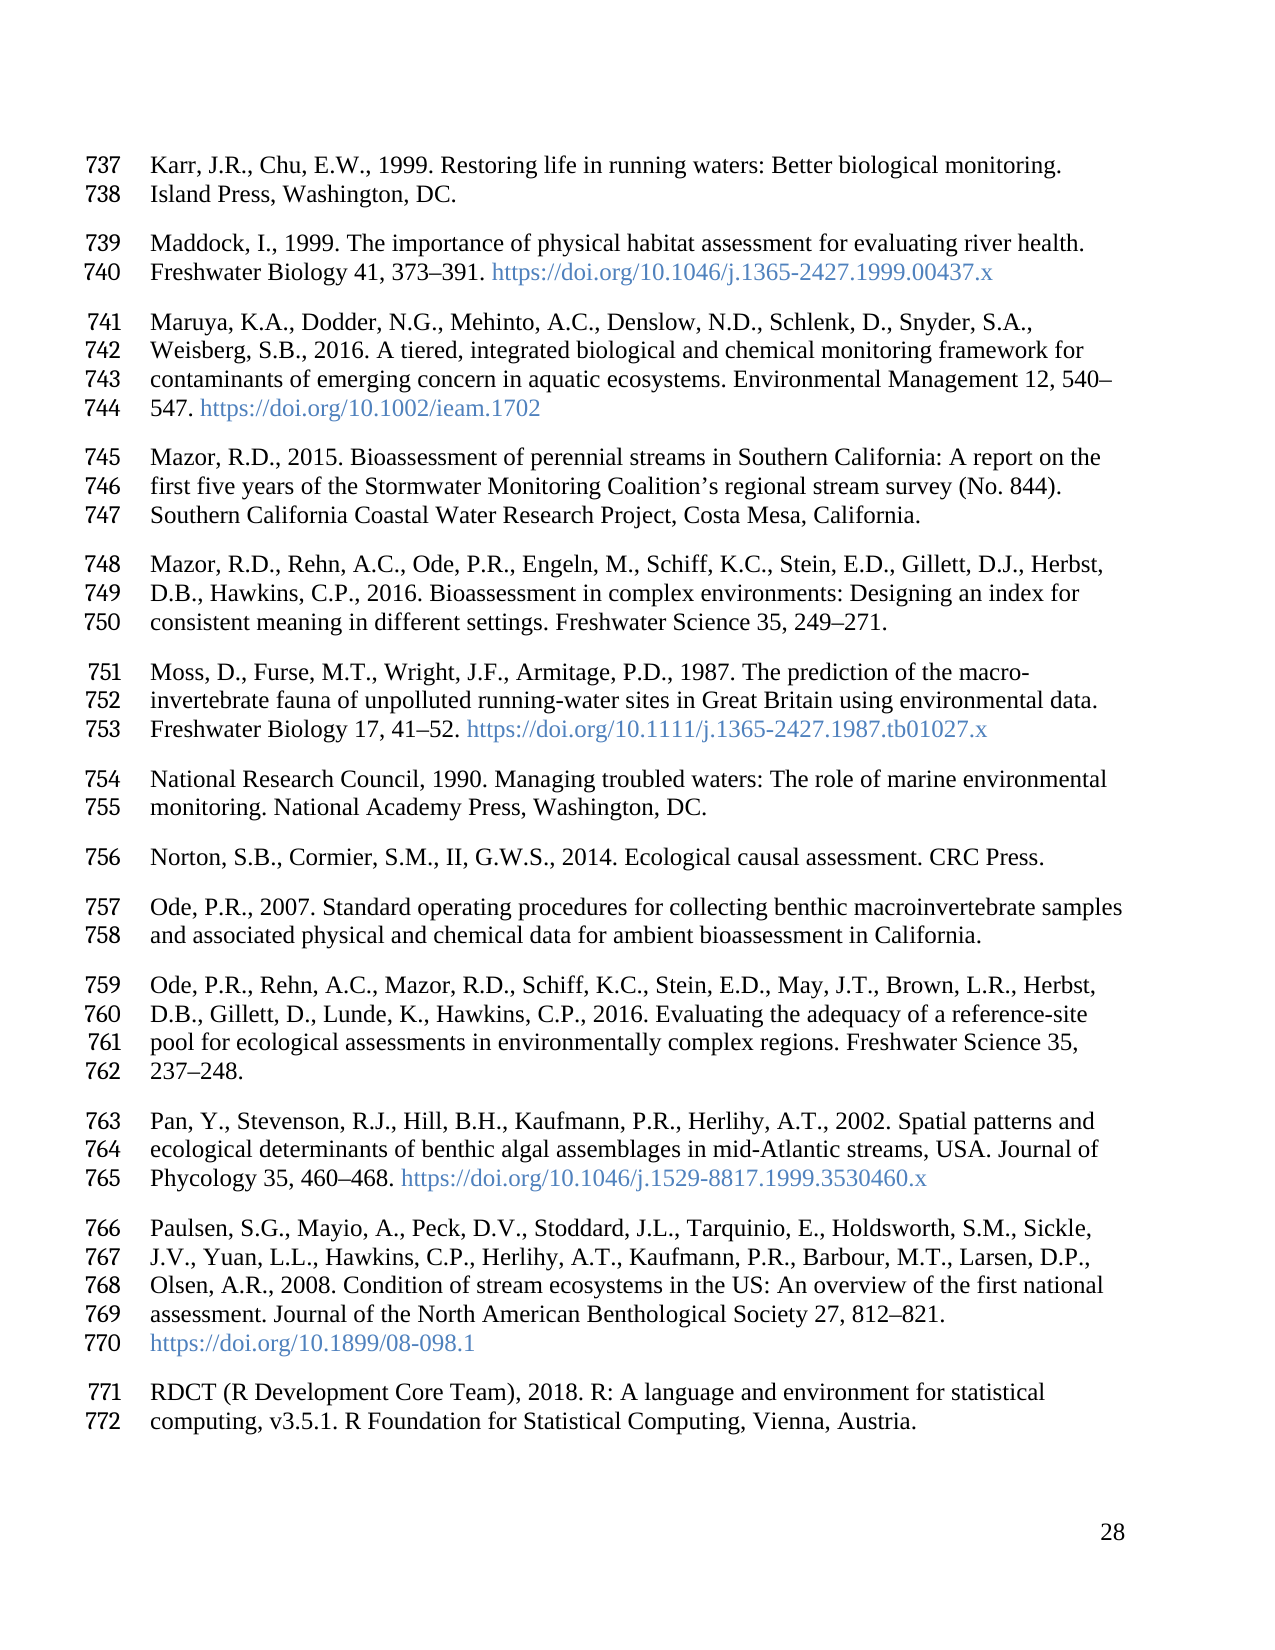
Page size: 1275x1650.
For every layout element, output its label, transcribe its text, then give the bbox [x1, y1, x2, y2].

text Mazor, R.D., Rehn, A.C., Ode, P.R., Engeln, M., Schiff, K.C., Stein, E.D., Gillett, D.J., Herbst, D.B., Hawkins, C.P., 2016. Bioassessment in complex environments: Designing an index for consistent meaning in different settings. Freshwater Science 35, 249–271. [150, 549, 1125, 636]
text Mazor, R.D., 2015. Bioassessment of perennial streams in Southern California: A report on the first five years of the Stormwater Monitoring Coalition’s regional stream survey (No. 844). Southern California Coastal Water Research Project, Costa Mesa, California. [150, 442, 1125, 529]
text Ode, P.R., Rehn, A.C., Mazor, R.D., Schiff, K.C., Stein, E.D., May, J.T., Brown, L.R., Herbst, D.B., Gillett, D., Lunde, K., Hawkins, C.P., 2016. Evaluating the adequacy of a reference-site pool for ecological assessments in environmentally complex regions. Freshwater Science 35, 237–248. [150, 970, 1125, 1085]
text Paulsen, S.G., Mayio, A., Peck, D.V., Stoddard, J.L., Tarquinio, E., Holdsworth, S.M., Sickle, J.V., Yuan, L.L., Hawkins, C.P., Herlihy, A.T., Kaufmann, P.R., Barbour, M.T., Larsen, D.P., Olsen, A.R., 2008. Condition of stream ecosystems in the US: An overview of the first national assessment. Journal of the North American Benthological Society 27, 812–821. https://doi.org/10.1899/08-098.1 [150, 1213, 1125, 1357]
text Maruya, K.A., Dodder, N.G., Mehinto, A.C., Denslow, N.D., Schlenk, D., Snyder, S.A., Weisberg, S.B., 2016. A tiered, integrated biological and chemical monitoring framework for contaminants of emerging concern in aquatic ecosystems. Environmental Management 12, 540–547. https://doi.org/10.1002/ieam.1702 [150, 307, 1125, 422]
text Moss, D., Furse, M.T., Wright, J.F., Armitage, P.D., 1987. The prediction of the macro-invertebrate fauna of unpolluted running-water sites in Great Britain using environmental data. Freshwater Biology 17, 41–52. https://doi.org/10.1111/j.1365-2427.1987.tb01027.x [150, 657, 1125, 743]
text Norton, S.B., Cormier, S.M., II, G.W.S., 2014. Ecological causal assessment. CRC Press. [150, 842, 1125, 871]
text Maddock, I., 1999. The importance of physical habitat assessment for evaluating river health. Freshwater Biology 41, 373–391. https://doi.org/10.1046/j.1365-2427.1999.00437.x [150, 228, 1125, 286]
text Ode, P.R., 2007. Standard operating procedures for collecting benthic macroinvertebrate samples and associated physical and chemical data for ambient bioassessment in California. [150, 892, 1125, 949]
text Pan, Y., Stevenson, R.J., Hill, B.H., Kaufmann, P.R., Herlihy, A.T., 2002. Spatial patterns and ecological determinants of benthic algal assemblages in mid-Atlantic streams, USA. Journal of Phycology 35, 460–468. https://doi.org/10.1046/j.1529-8817.1999.3530460.x [150, 1106, 1125, 1192]
text National Research Council, 1990. Managing troubled waters: The role of marine environmental monitoring. National Academy Press, Washington, DC. [150, 764, 1125, 821]
text RDCT (R Development Core Team), 2018. R: A language and environment for statistical computing, v3.5.1. R Foundation for Statistical Computing, Vienna, Austria. [150, 1377, 1125, 1435]
text Karr, J.R., Chu, E.W., 1999. Restoring life in running waters: Better biological monitoring. Island Press, Washington, DC. [150, 150, 1125, 207]
